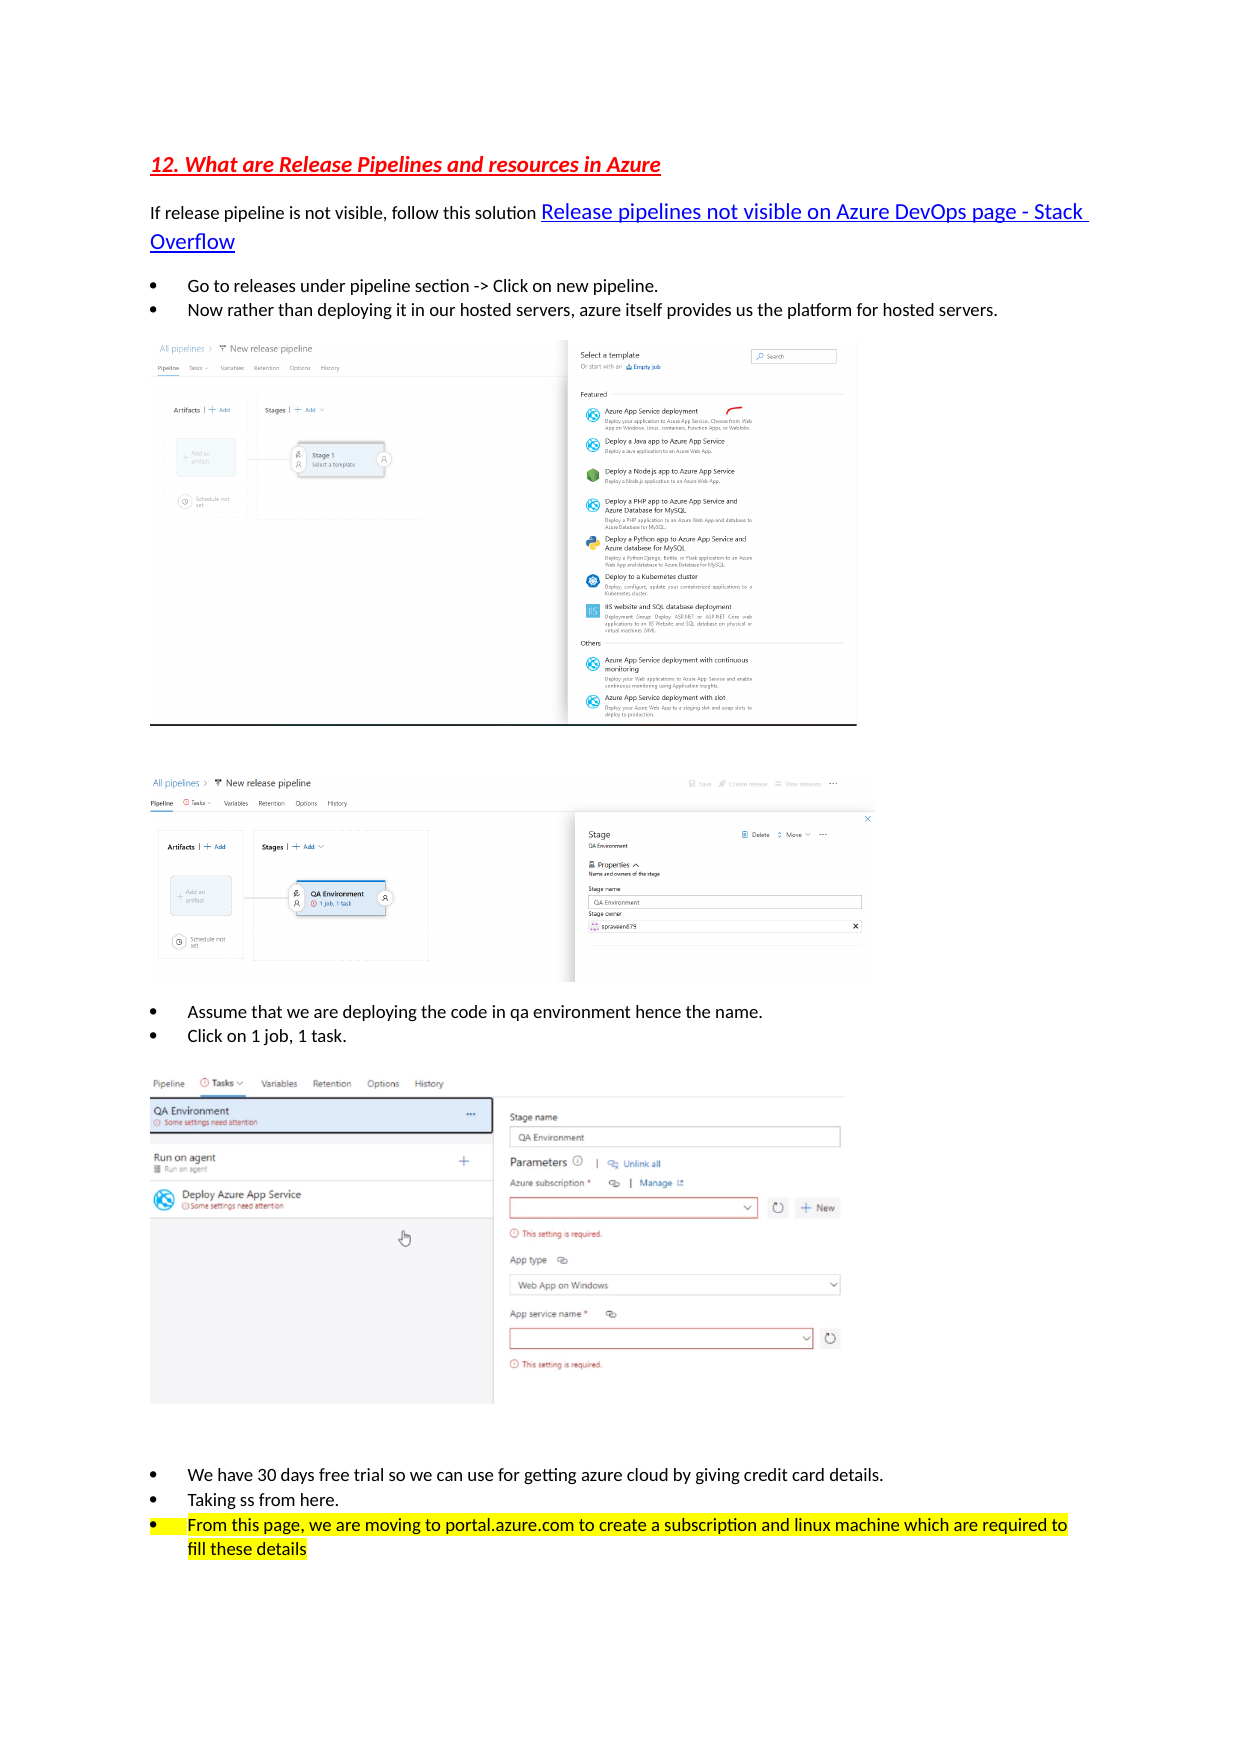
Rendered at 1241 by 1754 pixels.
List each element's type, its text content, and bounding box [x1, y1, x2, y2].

list Taking ss from here. [150, 1488, 1090, 1511]
picture [150, 340, 857, 726]
text 12. What are Release Pipelines and resources in Azure [150, 150, 1090, 178]
list We have 30 days free trial so we can use for getting azure cloud by giving credit card details. [150, 1463, 1090, 1486]
list Go to releases under pipeline section -> Click on new pipeline. [150, 274, 1090, 297]
text If release pipeline is not visible, follow this solution Release pipelines not visible on Azure DevOps page - Stack Overflow [150, 197, 1090, 255]
list From this page, we are moving to portal.azure.com to create a subscription and linux machine which are required to fill these details [150, 1513, 1090, 1560]
list Assume that we are deploying the code in qa environment hence the name. [150, 1000, 1090, 1023]
list Click on 1 job, 1 task. [150, 1025, 1090, 1048]
picture [150, 1066, 845, 1404]
list Now rather than deploying it in our hosted servers, azure itself provides us the platform for hosted servers. [150, 299, 1090, 322]
picture [150, 774, 875, 982]
